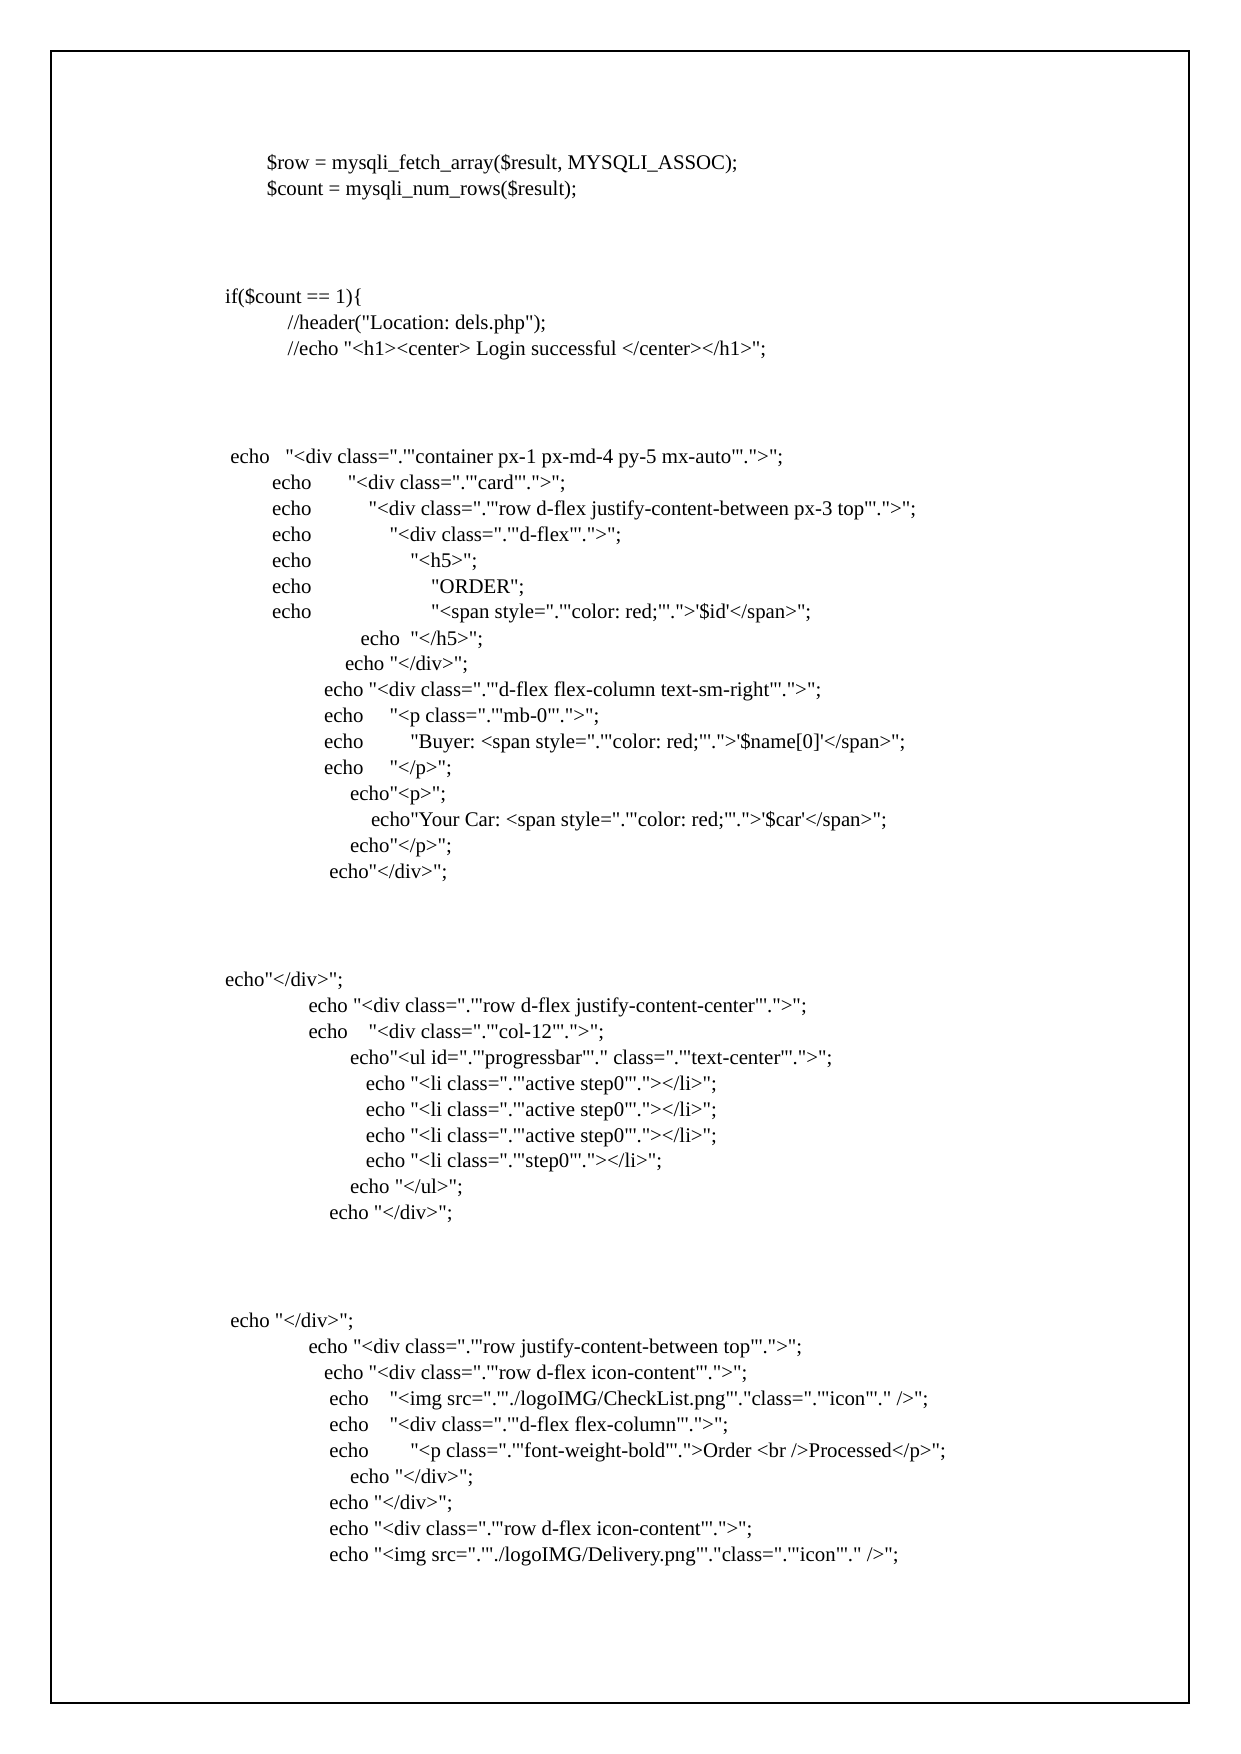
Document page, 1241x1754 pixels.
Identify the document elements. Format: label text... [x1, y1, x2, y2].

list echo "<img src=".'"./logoIMG/Delivery.png"'."class=".'"icon"'." />"; [225, 1542, 1090, 1566]
list //echo "<h1><center> Login successful </center></h1>"; [225, 336, 1090, 360]
list $row = mysqli_fetch_array($result, MYSQLI_ASSOC); [225, 150, 1090, 174]
list echo "<p class=".'"font-weight-bold"'.">Order <br />Processed</p>"; [225, 1438, 1090, 1462]
list echo "</div>"; [225, 1490, 1090, 1514]
list echo "<li class=".'"active step0"'."></li>"; [225, 1122, 1090, 1147]
list echo "</div>"; [225, 651, 1090, 675]
list echo "<div class=".'"d-flex"'.">"; [225, 522, 1090, 546]
list if($count == 1){ [225, 284, 1090, 308]
list echo"</div>"; [225, 967, 1090, 991]
list $count = mysqli_num_rows($result); [225, 176, 1090, 200]
list //header("Location: dels.php"); [225, 310, 1090, 334]
list echo "<div class=".'"card"'.">"; [225, 470, 1090, 494]
list echo "</h5>"; [225, 625, 1090, 649]
list echo "Buyer: <span style=".'"color: red;"'.">'$name[0]'</span>"; [225, 729, 1090, 753]
list echo "<p class=".'"mb-0"'.">"; [225, 703, 1090, 727]
list echo "<img src=".'"./logoIMG/CheckList.png"'."class=".'"icon"'." />"; [225, 1386, 1090, 1410]
list echo "</ul>"; [225, 1174, 1090, 1198]
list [225, 1516, 1090, 1540]
list echo "<span style=".'"color: red;"'.">'$id'</span>"; [225, 599, 1090, 623]
list echo"<p>"; [225, 781, 1090, 805]
list echo"<ul id=".'"progressbar"'." class=".'"text-center"'.">"; [225, 1045, 1090, 1069]
list echo "<h5>"; [225, 548, 1090, 572]
list echo "<li class=".'"step0"'."></li>"; [225, 1148, 1090, 1172]
list echo "<div class=".'"row d-flex icon-content"'.">"; [225, 1360, 1090, 1384]
list echo "ORDER"; [225, 573, 1090, 598]
list echo "</div>"; [225, 1308, 1090, 1332]
list echo "<div class=".'"col-12"'.">"; [225, 1019, 1090, 1043]
list echo "</div>"; [225, 1464, 1090, 1488]
list echo"Your Car: <span style=".'"color: red;"'.">'$car'</span>"; [225, 807, 1090, 831]
list echo "<div class=".'"d-flex flex-column"'.">"; [225, 1412, 1090, 1436]
list echo "</div>"; [225, 1200, 1090, 1224]
list echo "<div class=".'"row justify-content-between top"'.">"; [225, 1334, 1090, 1358]
list echo "<div class=".'"row d-flex justify-content-center"'.">"; [225, 993, 1090, 1017]
list echo"</p>"; [225, 833, 1090, 857]
list echo "<li class=".'"active step0"'."></li>"; [225, 1097, 1090, 1121]
list echo "<li class=".'"active step0"'."></li>"; [225, 1071, 1090, 1095]
list echo "<div class=".'"d-flex flex-column text-sm-right"'.">"; [225, 677, 1090, 701]
list echo "<div class=".'"container px-1 px-md-4 py-5 mx-auto"'.">"; [225, 444, 1090, 468]
list echo"</div>"; [225, 859, 1090, 883]
list echo "<div class=".'"row d-flex justify-content-between px-3 top"'.">"; [225, 496, 1090, 520]
list echo "</p>"; [225, 755, 1090, 779]
